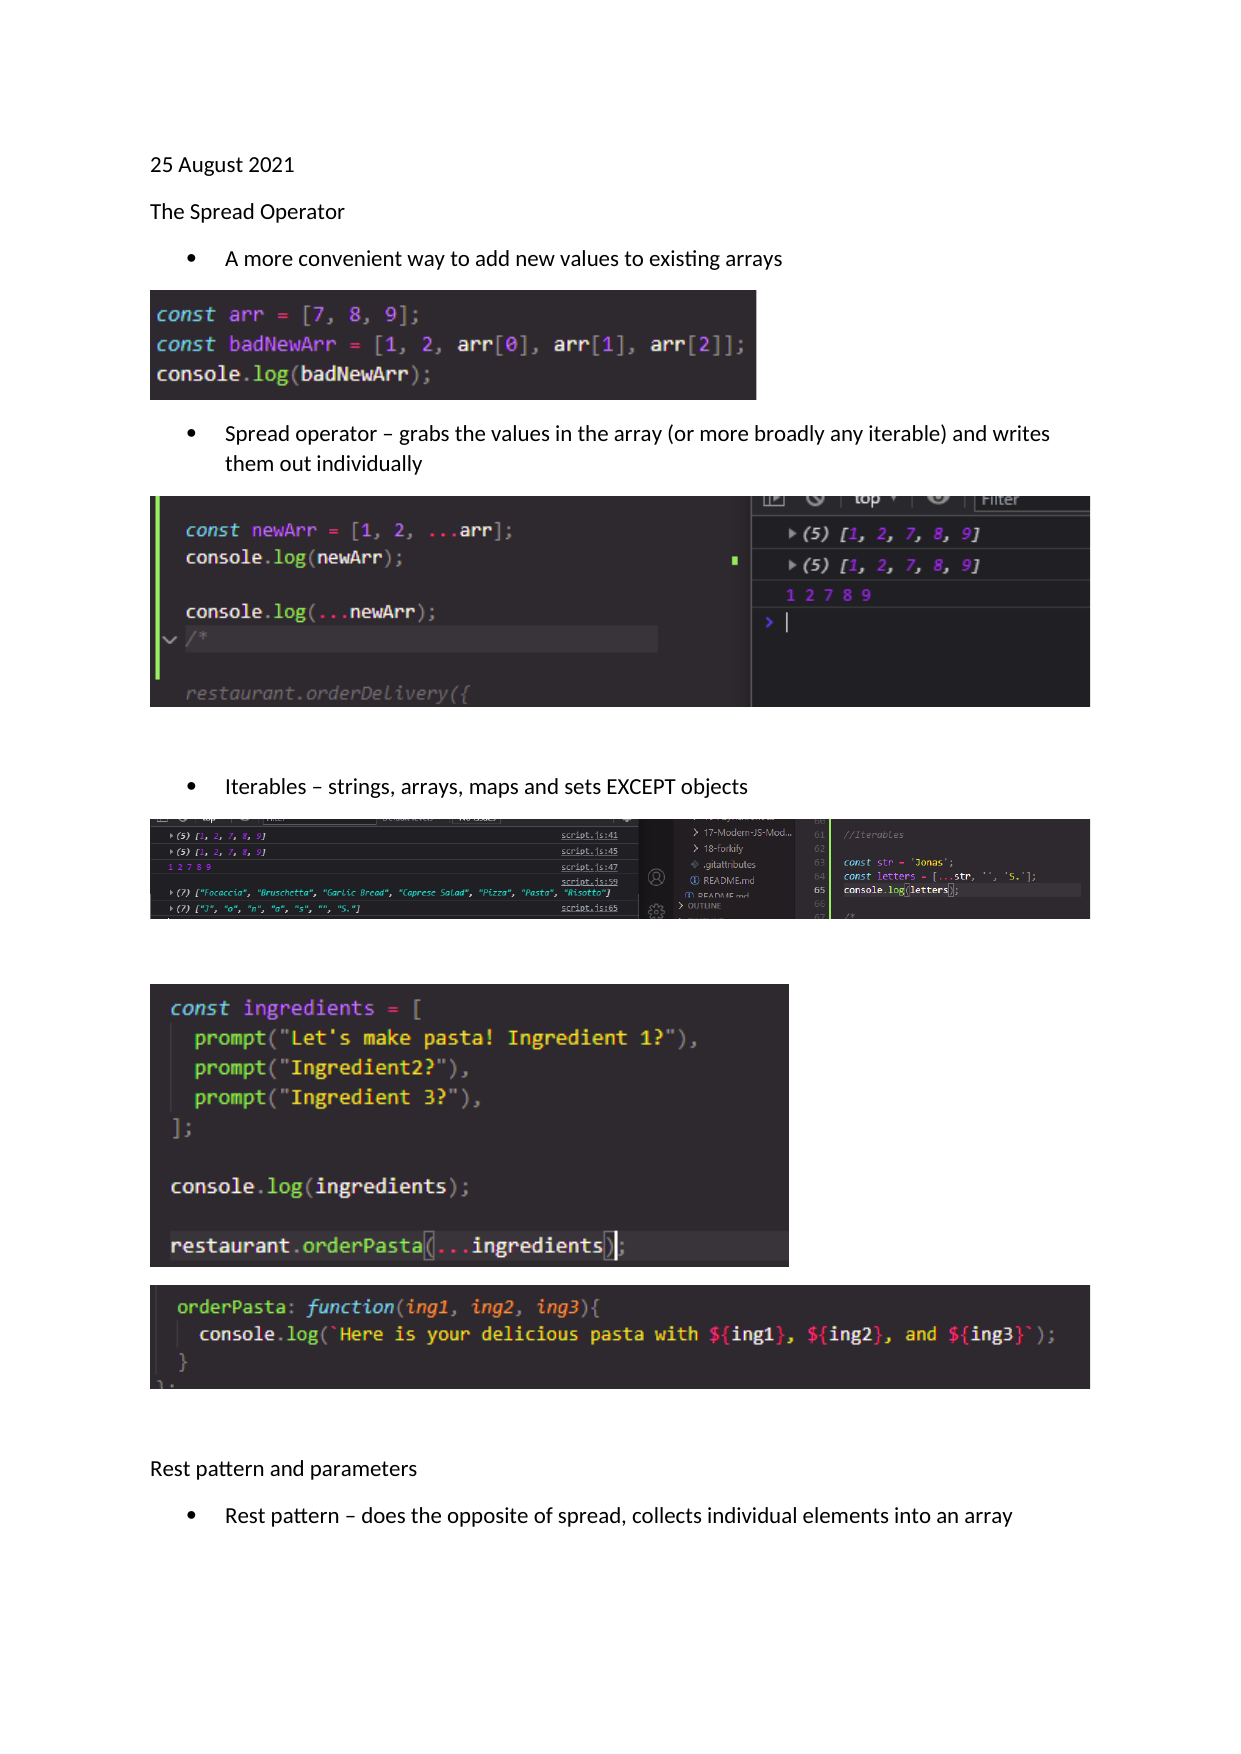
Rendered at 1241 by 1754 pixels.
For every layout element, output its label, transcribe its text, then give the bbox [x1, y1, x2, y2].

list A more convenient way to add new values to existing arrays [187, 244, 1090, 272]
text Rest pattern and parameters [150, 1454, 1090, 1482]
text 25 August 2021 [150, 150, 1090, 178]
picture [150, 290, 757, 400]
list Spread operator – grabs the values in the array (or more broadly any iterable) and writes them out individually [187, 419, 1090, 477]
picture [150, 819, 1091, 919]
picture [150, 496, 1091, 707]
list Iterables – strings, arrays, maps and sets EXCEPT objects [187, 772, 1090, 800]
text The Spread Operator [150, 197, 1090, 225]
picture [150, 1285, 1091, 1389]
picture [150, 984, 789, 1267]
list Rest pattern – does the opposite of spread, collects individual elements into an array [187, 1501, 1090, 1529]
